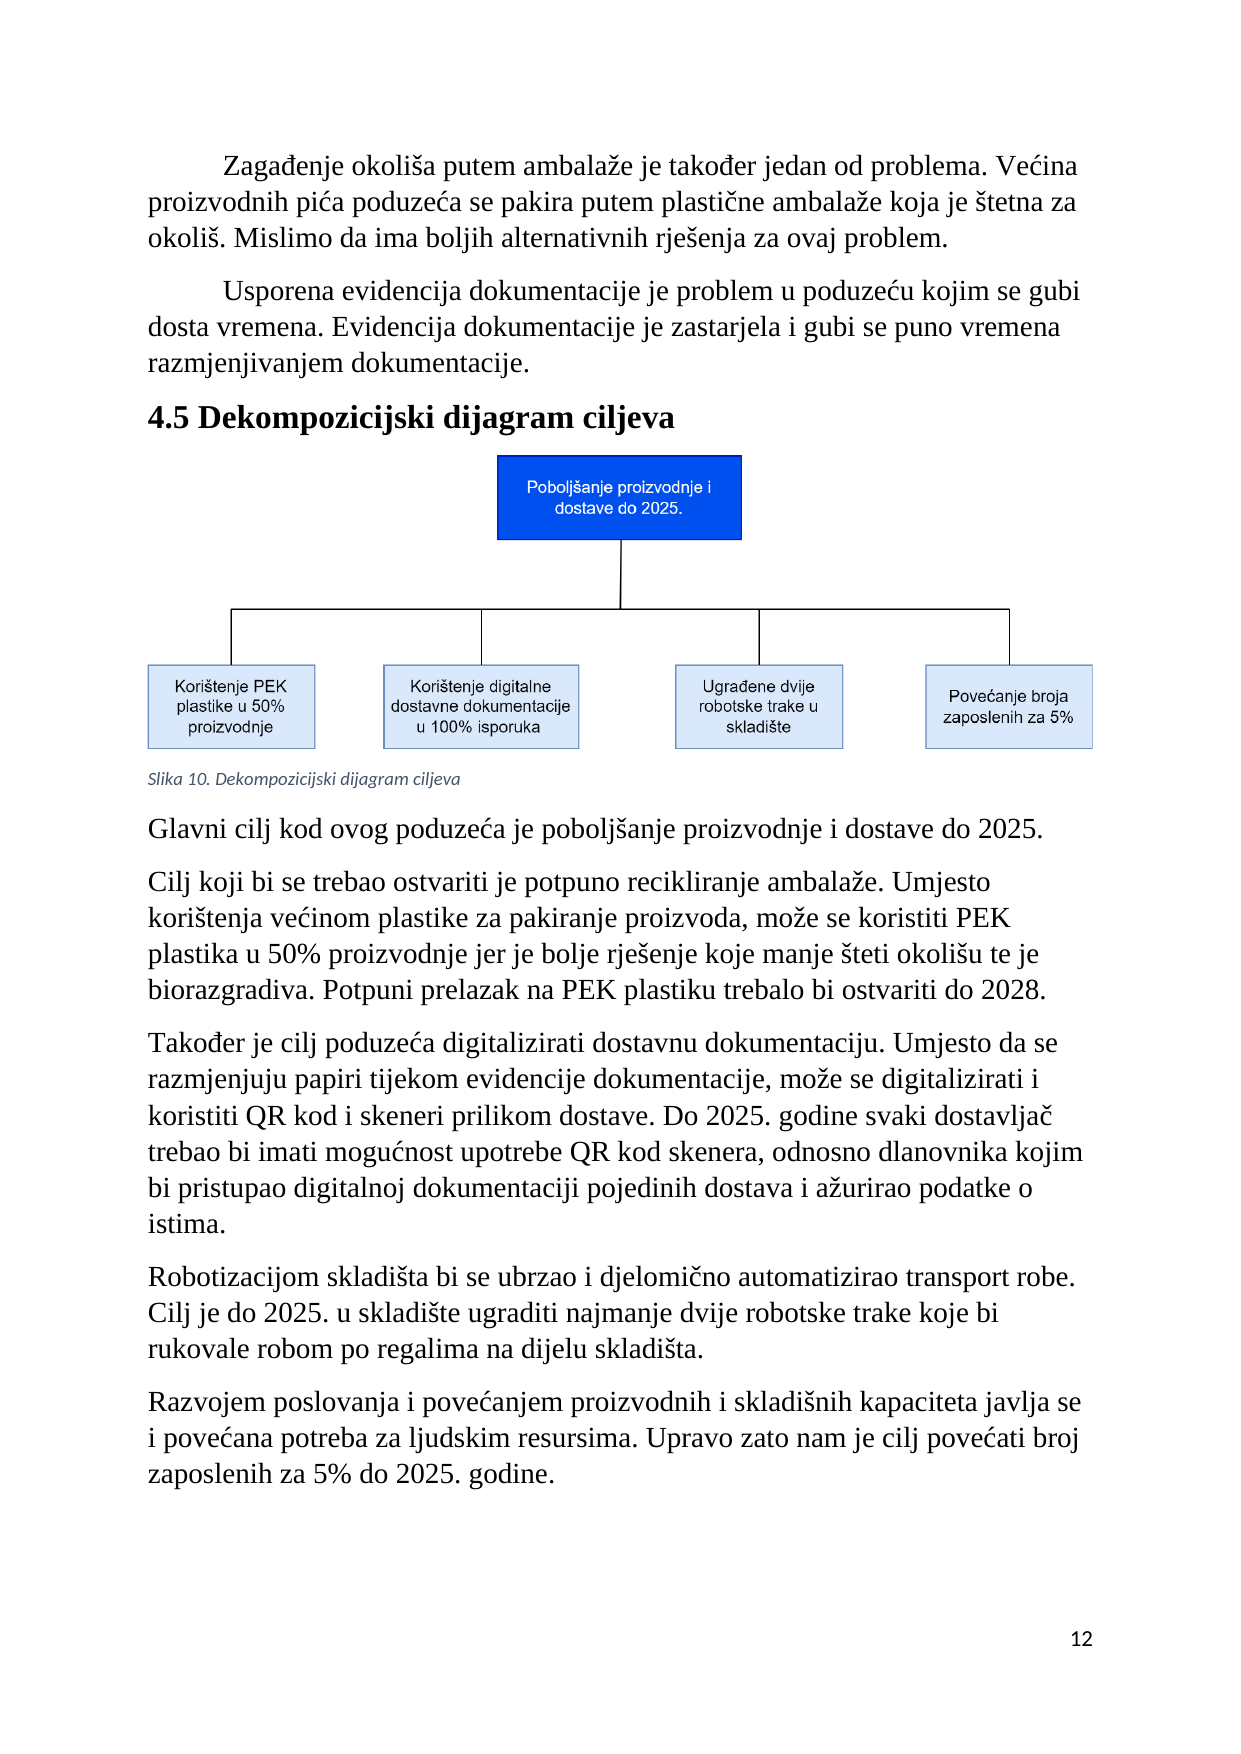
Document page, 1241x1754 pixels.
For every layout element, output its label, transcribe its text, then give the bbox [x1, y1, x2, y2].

text Razvojem poslovanja i povećanjem proizvodnih i skladišnih kapaciteta javlja se i povećana potreba za ljudskim resursima. Upravo zato nam je cilj povećati broj zaposlenih za 5% do 2025. godine. [148, 1384, 1093, 1490]
text Također je cilj poduzeća digitalizirati dostavnu dokumentaciju. Umjesto da se razmjenjuju papiri tijekom evidencije dokumentacije, može se digitalizirati i koristiti QR kod i skeneri prilikom dostave. Do 2025. godine svaki dostavljač trebao bi imati mogućnost upotrebe QR kod skenera, odnosno dlanovnika kojim bi pristupao digitalnoj dokumentaciji pojedinih dostava i ažurirao podatke o istima. [148, 1025, 1093, 1239]
picture [147, 455, 1093, 749]
text Glavni cilj kod ovog poduzeća je poboljšanje proizvodnje i dostave do 2025. [148, 811, 1093, 845]
text Zagađenje okoliša putem ambalaže je također jedan od problema. Većina proizvodnih pića poduzeća se pakira putem plastične ambalaže koja je štetna za okoliš. Mislimo da ima boljih alternativnih rješenja za ovaj problem. [148, 148, 1093, 253]
text 4.5 Dekompozicijski dijagram ciljeva [148, 398, 1093, 436]
text Cilj koji bi se trebao ostvariti je potpuno recikliranje ambalaže. Umjesto korištenja većinom plastike za pakiranje proizvoda, može se koristiti PEK plastika u 50% proizvodnje jer je bolje rješenje koje manje šteti okolišu te je biorazgradiva. Potpuni prelazak na PEK plastiku trebalo bi ostvariti do 2028. [148, 864, 1093, 1006]
text Slika 10. Dekompozicijski dijagram ciljeva [148, 767, 1093, 790]
text Usporena evidencija dokumentacije je problem u poduzeću kojim se gubi dosta vremena. Evidencija dokumentacije je zastarjela i gubi se puno vremena razmjenjivanjem dokumentacije. [148, 273, 1093, 378]
text Robotizacijom skladišta bi se ubrzao i djelomično automatizirao transport robe. Cilj je do 2025. u skladište ugraditi najmanje dvije robotske trake koje bi rukovale robom po regalima na dijelu skladišta. [148, 1259, 1093, 1365]
